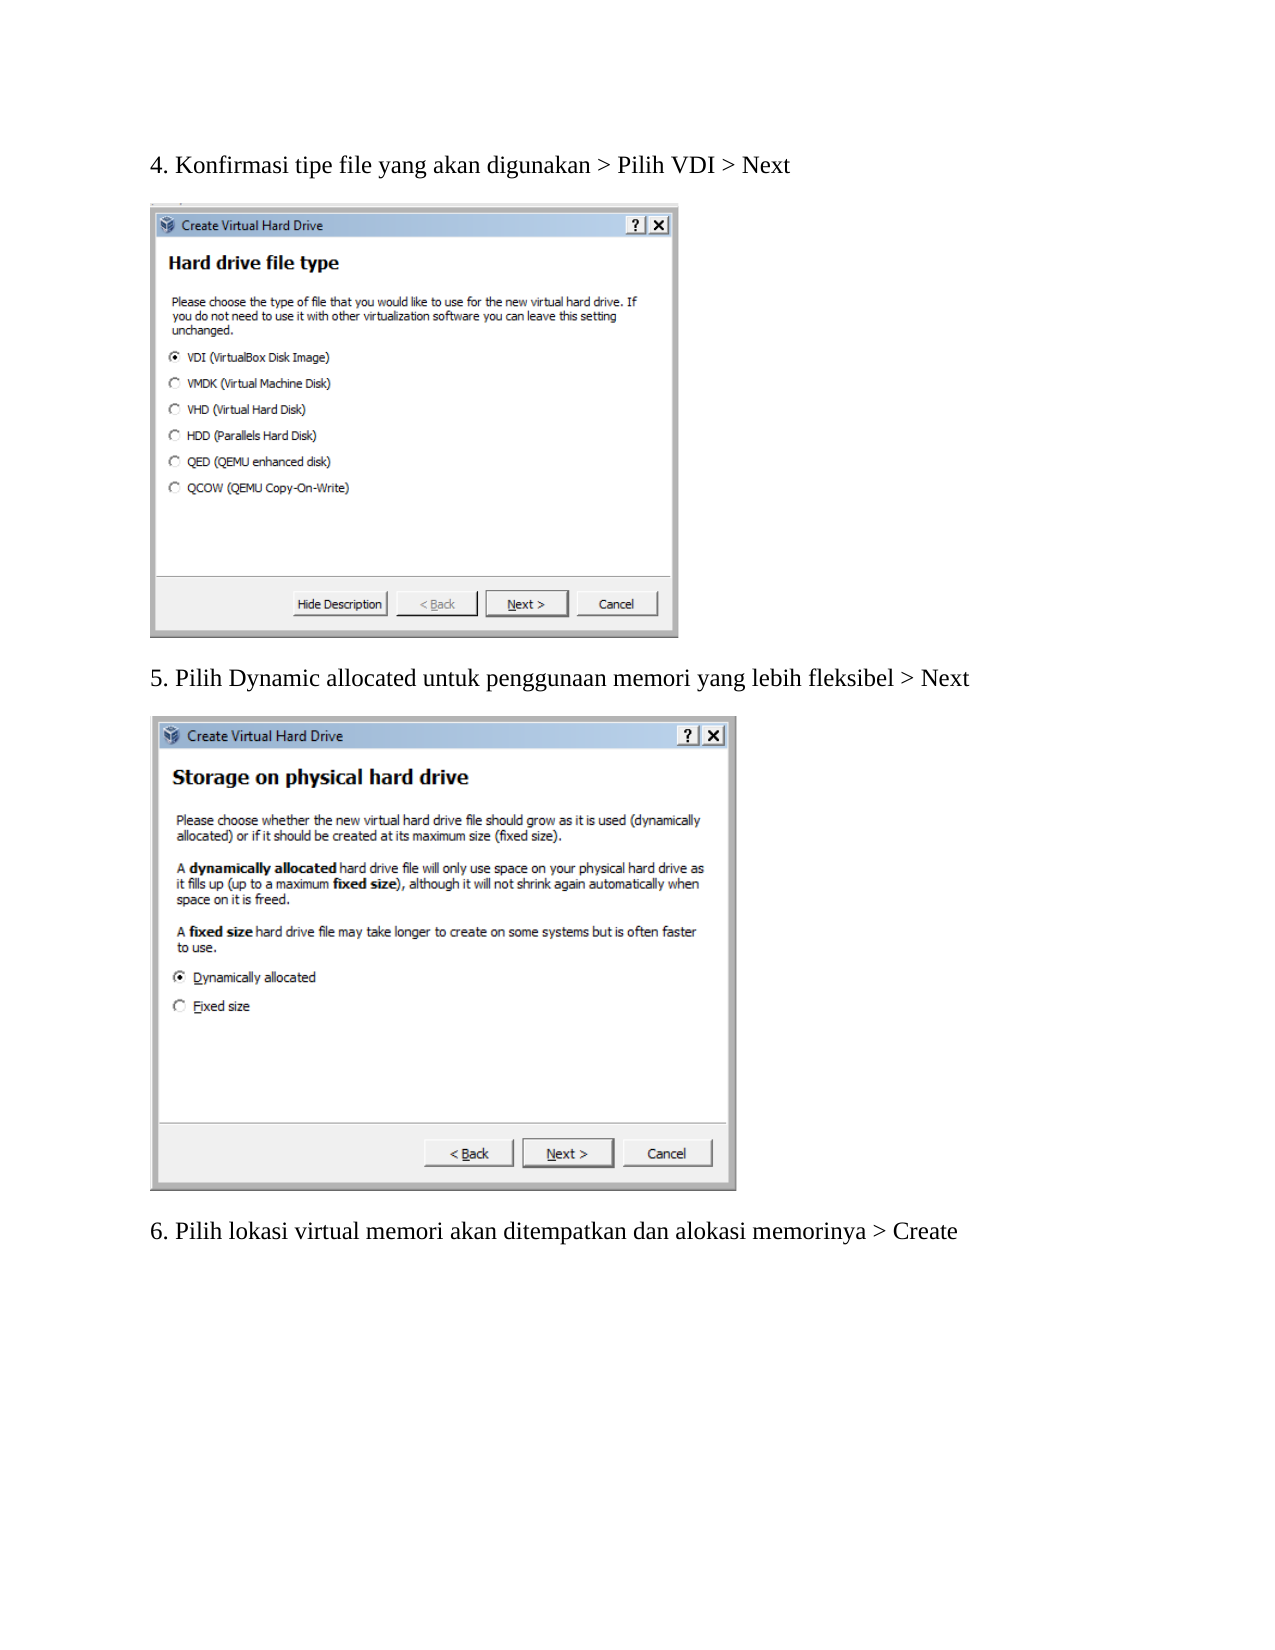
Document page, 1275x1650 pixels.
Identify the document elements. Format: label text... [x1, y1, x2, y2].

picture [150, 203, 679, 638]
text 6. Pilih lokasi virtual memori akan ditempatkan dan alokasi memorinya > Create [150, 1216, 1125, 1244]
text 4. Konfirmasi tipe file yang akan digunakan > Pilih VDI > Next [150, 150, 1125, 179]
text 5. Pilih Dynamic allocated untuk penggunaan memori yang lebih fleksibel > Next [150, 663, 1125, 692]
picture [150, 716, 737, 1191]
